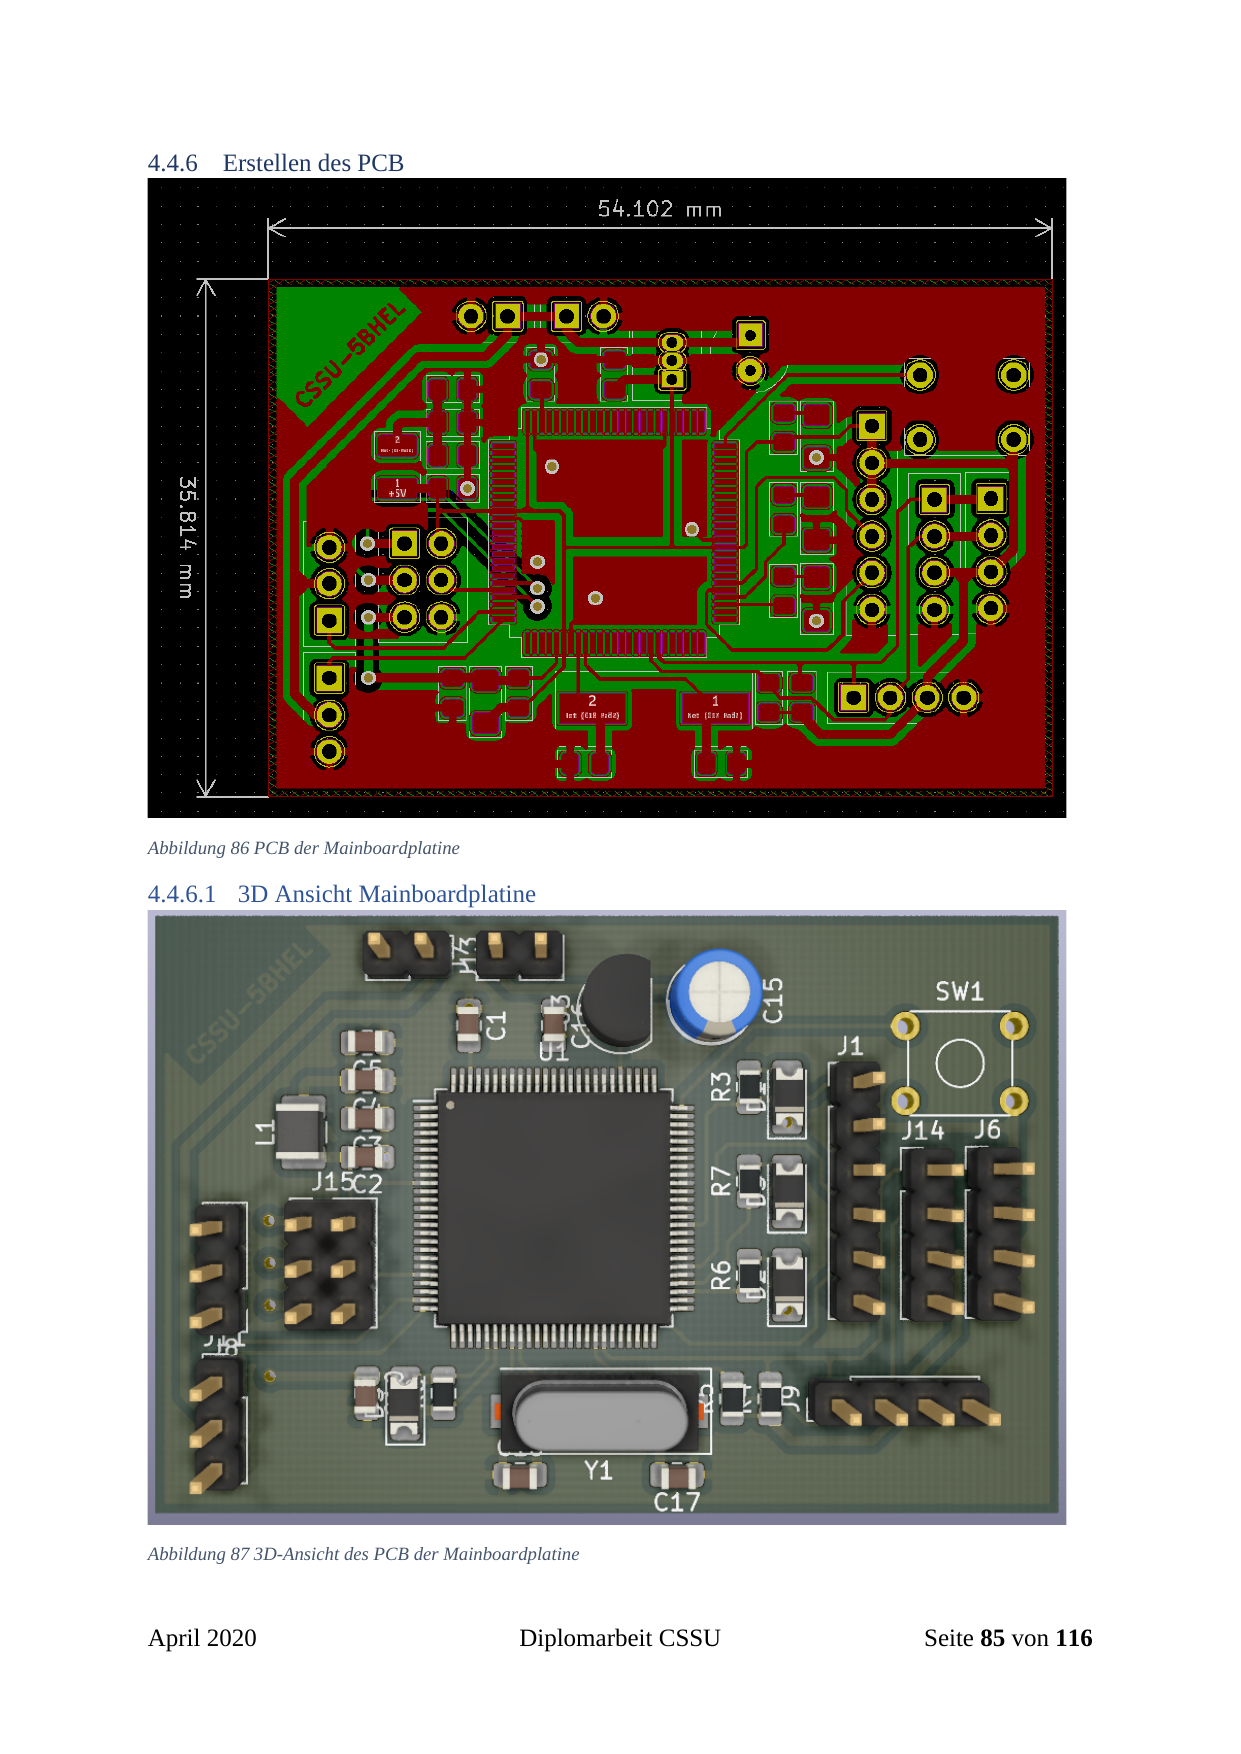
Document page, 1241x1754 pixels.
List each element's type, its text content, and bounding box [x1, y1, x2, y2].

text Abbildung 86 PCB der Mainboardplatine [148, 837, 1093, 858]
subtitle 3D Ansicht Mainboardplatine [148, 879, 1093, 908]
text Abbildung 87 3D-Ansicht des PCB der Mainboardplatine [148, 1543, 1093, 1565]
picture [147, 910, 1067, 1525]
subtitle Erstellen des PCB [148, 148, 1093, 176]
picture [147, 178, 1067, 818]
